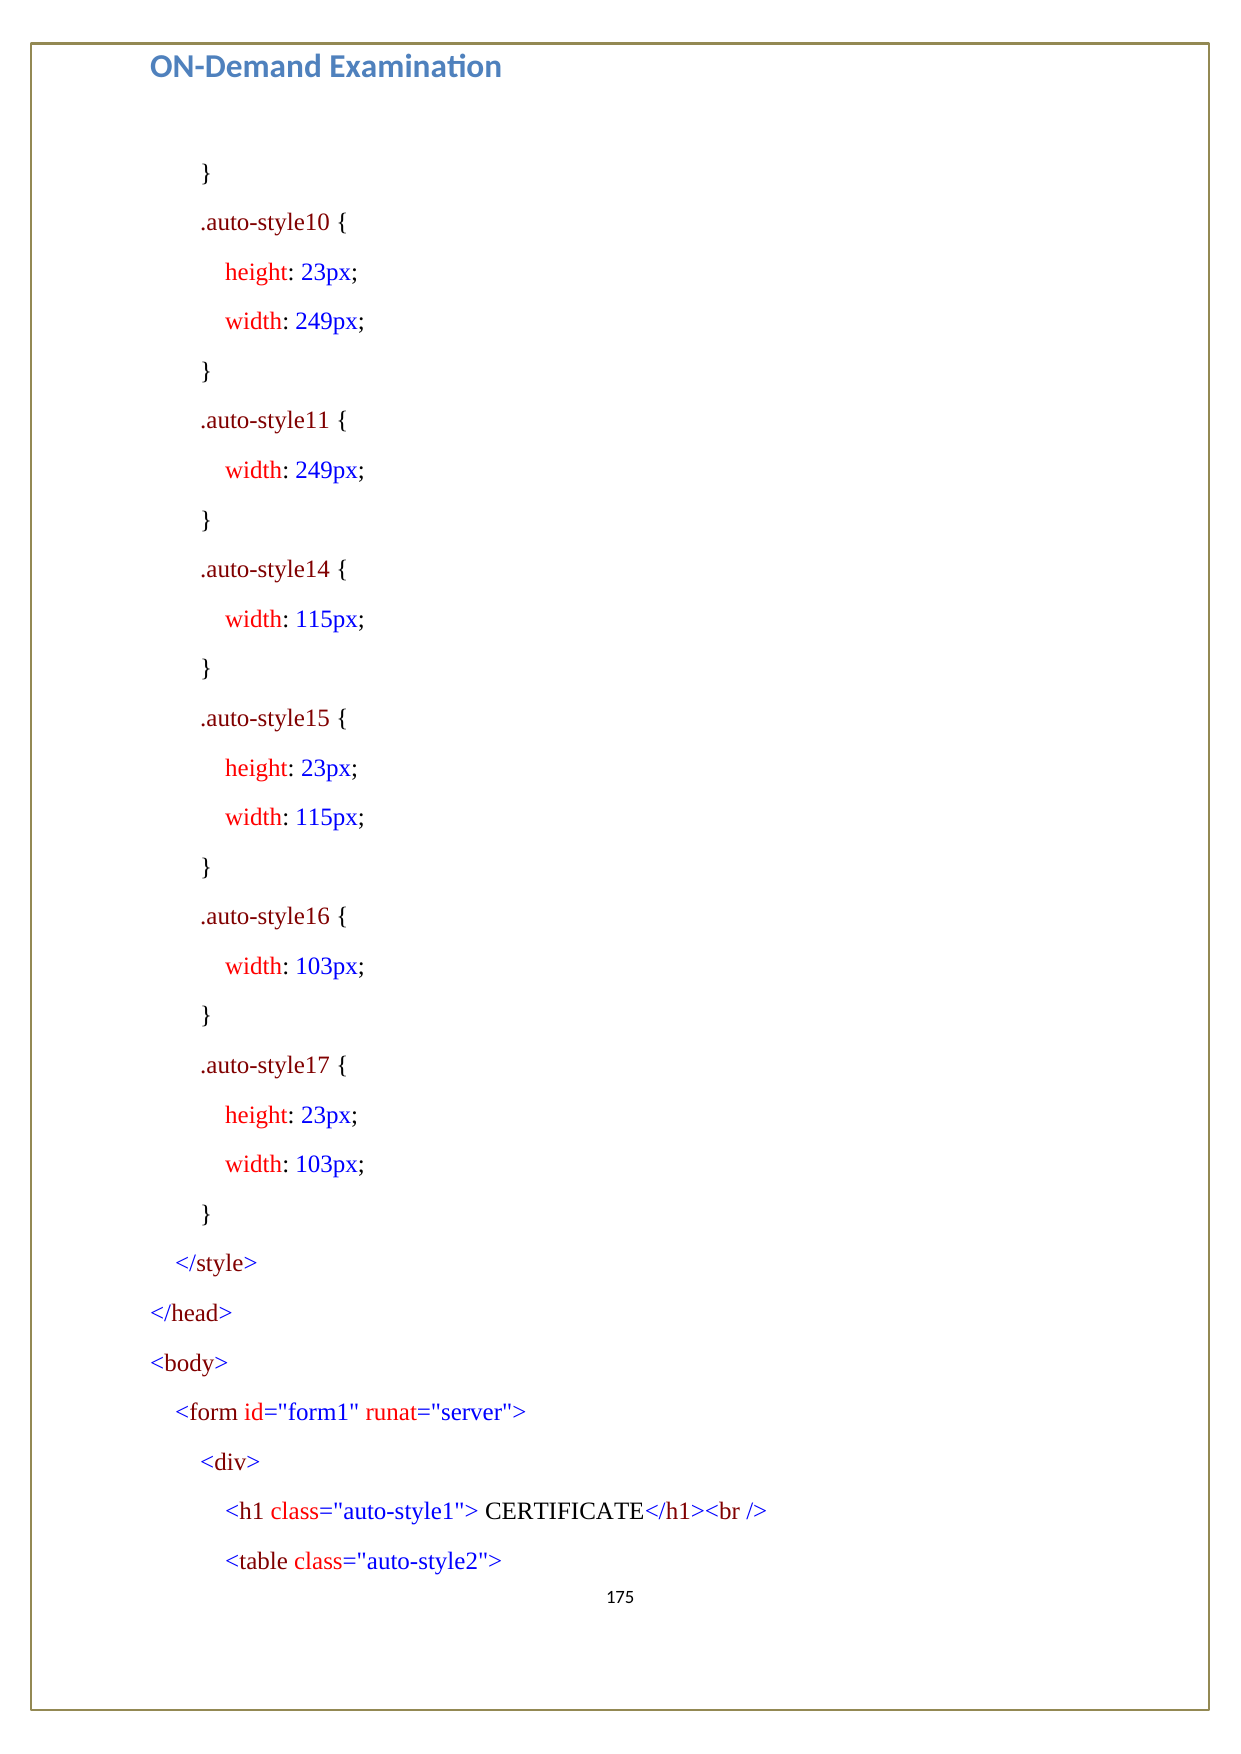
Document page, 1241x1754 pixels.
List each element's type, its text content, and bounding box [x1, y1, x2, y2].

text <h1 class="auto-style1"> CERTIFICATE</h1><br /> [150, 1496, 1090, 1525]
text .auto-style16 { [150, 901, 1090, 930]
text height: 23px; [150, 753, 1090, 781]
text } [150, 158, 1090, 186]
text .auto-style15 { [150, 703, 1090, 732]
text <table class="auto-style2"> [150, 1546, 1090, 1575]
text </head> [150, 1298, 1090, 1327]
text .auto-style14 { [150, 554, 1090, 583]
text height: 23px; [150, 257, 1090, 286]
text } [150, 852, 1090, 881]
text .auto-style17 { [150, 1050, 1090, 1079]
text } [150, 1001, 1090, 1029]
text <div> [150, 1447, 1090, 1476]
text width: 103px; [150, 1149, 1090, 1178]
text height: 23px; [150, 1100, 1090, 1128]
text } [150, 653, 1090, 682]
text width: 249px; [150, 455, 1090, 484]
text <form id="form1" runat="server"> [150, 1397, 1090, 1426]
text width: 115px; [150, 604, 1090, 633]
text .auto-style11 { [150, 406, 1090, 434]
text } [150, 505, 1090, 533]
text width: 115px; [150, 802, 1090, 831]
text <body> [150, 1348, 1090, 1376]
text .auto-style10 { [150, 207, 1090, 236]
text } [150, 356, 1090, 385]
text </style> [150, 1248, 1090, 1277]
text } [150, 1199, 1090, 1228]
text width: 103px; [150, 951, 1090, 980]
text width: 249px; [150, 306, 1090, 335]
